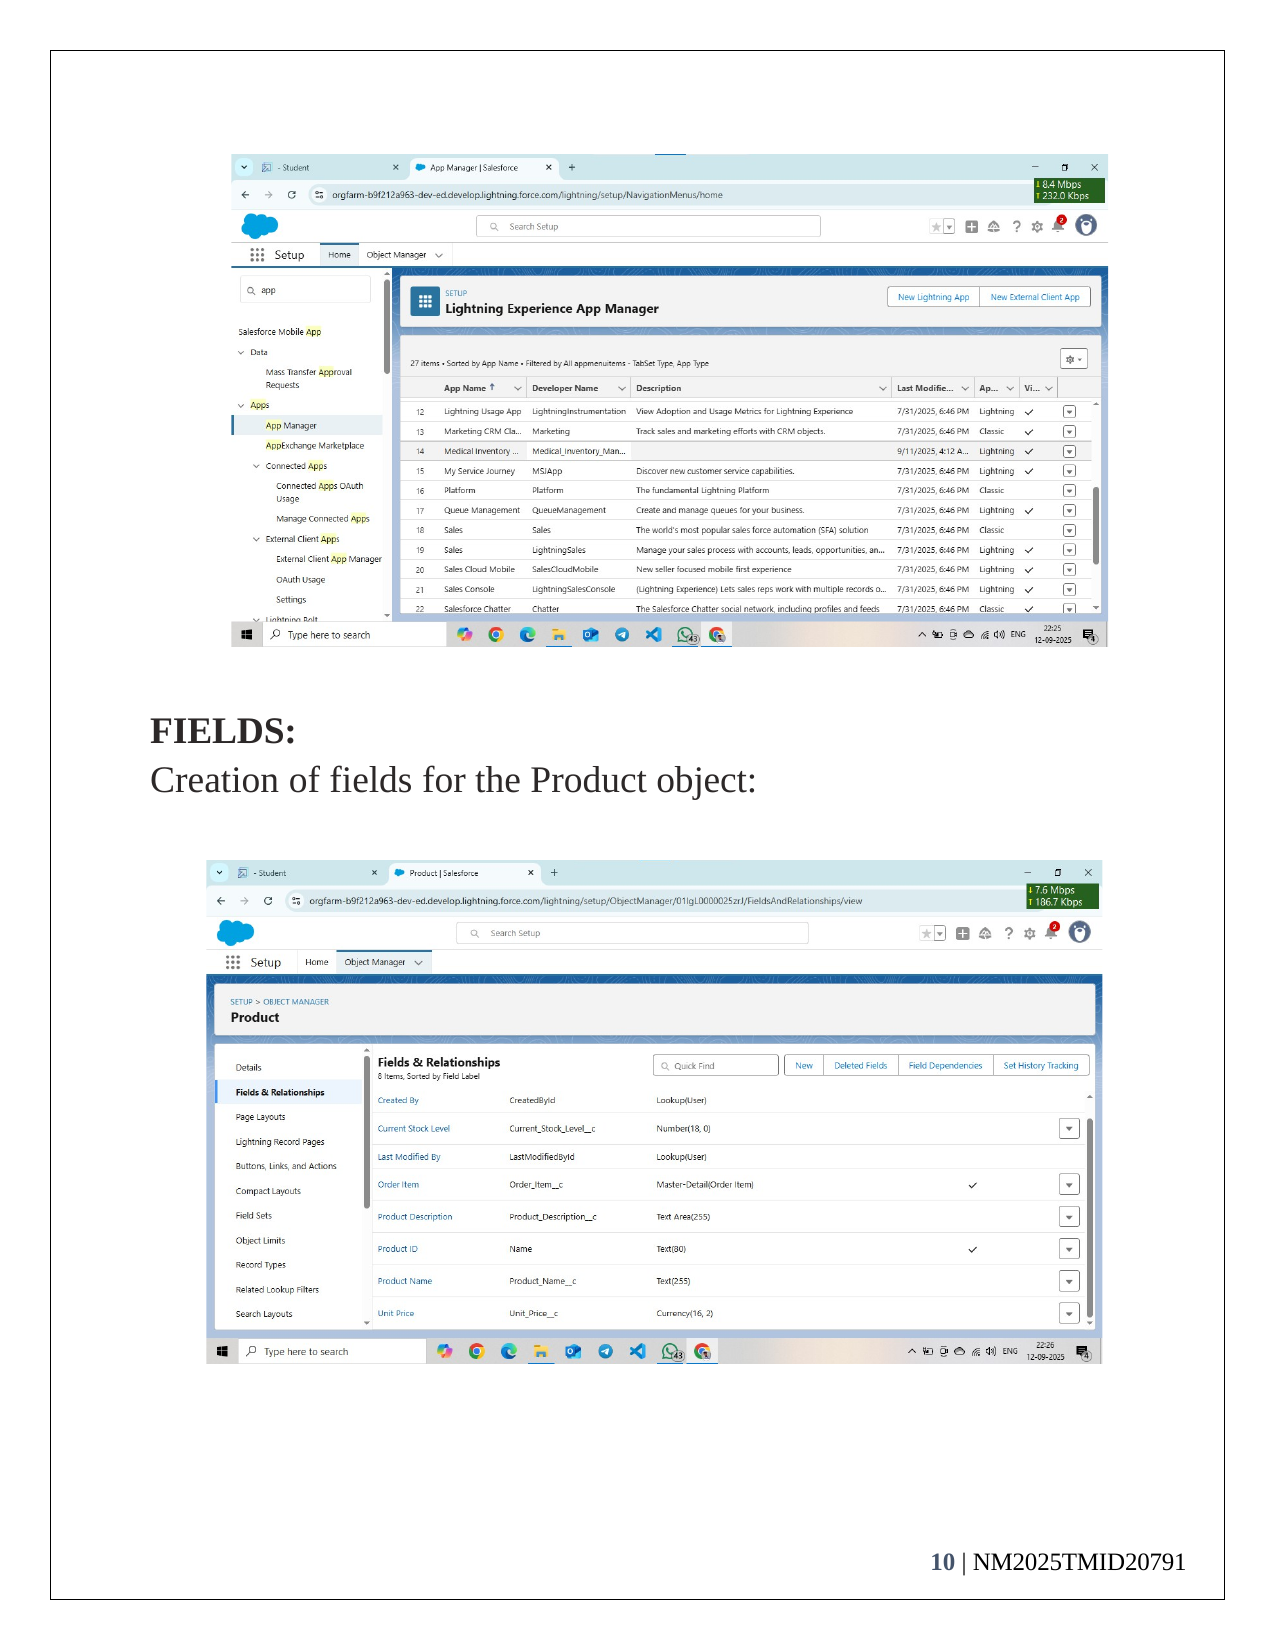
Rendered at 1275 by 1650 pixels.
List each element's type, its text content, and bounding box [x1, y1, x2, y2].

picture [231, 154, 1109, 647]
subtitle FIELDS: [150, 709, 1200, 752]
picture [206, 860, 1103, 1364]
text Creation of fields for the Product object: [150, 757, 1200, 801]
